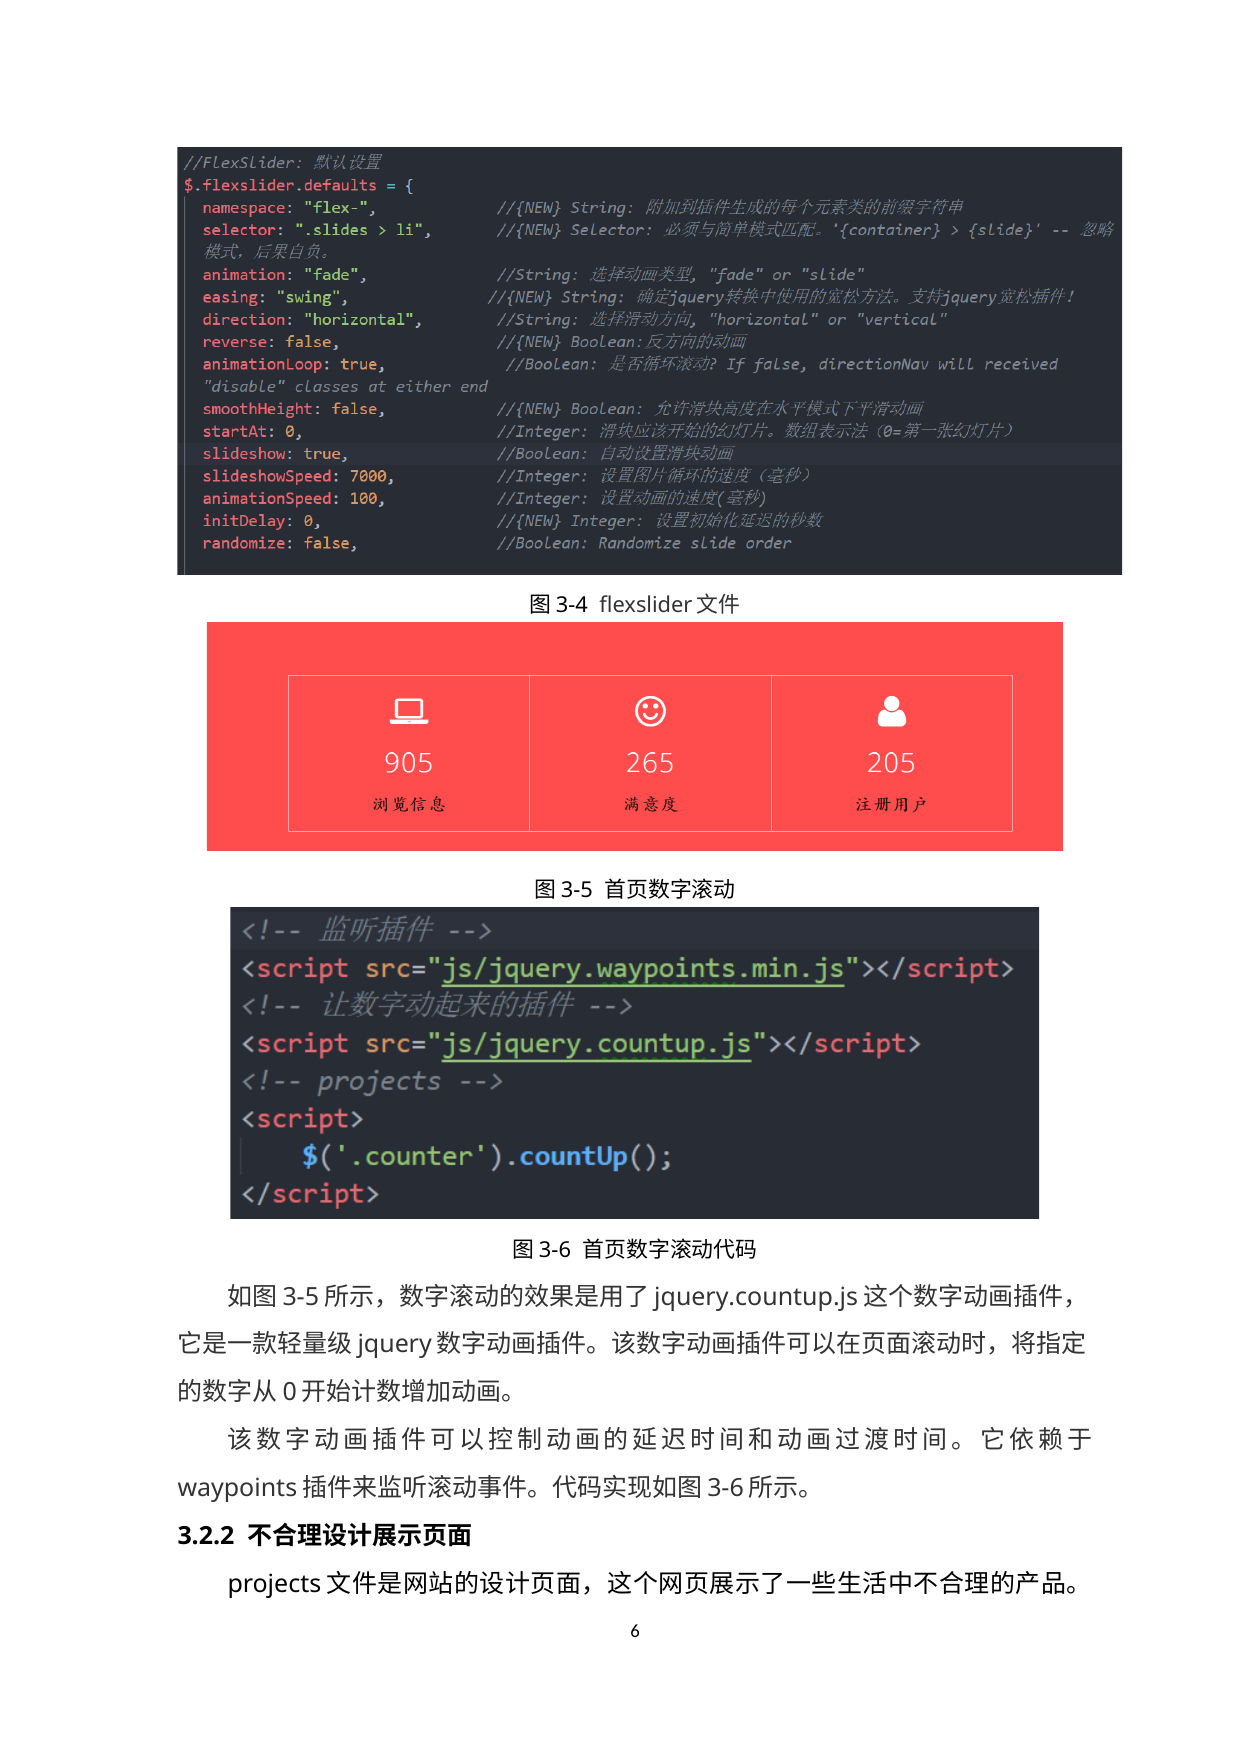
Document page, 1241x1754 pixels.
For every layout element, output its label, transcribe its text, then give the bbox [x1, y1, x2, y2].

subtitle 3.2.2 不合理设计展示页面 [177, 1506, 1092, 1554]
picture [230, 907, 1040, 1219]
picture [206, 622, 1063, 851]
text 图3-4 flexslider文件 [177, 575, 1092, 622]
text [177, 1554, 1092, 1602]
text 图3-6 首页数字滚动代码 [177, 1219, 1092, 1267]
text 图3-5 首页数字滚动 [177, 859, 1092, 907]
picture [177, 147, 1123, 575]
text 如图3-5所示，数字滚动的效果是用了jquery.countup.js这个数字动画插件，它是一款轻量级jquery数字动画插件。该数字动画插件可以在页面滚动时，将指定的数字从0开始计数增加动画。 [177, 1267, 1092, 1410]
text 该数字动画插件可以控制动画的延迟时间和动画过渡时间。它依赖于waypoints插件来监听滚动事件。代码实现如图3-6所示。 [177, 1410, 1092, 1506]
